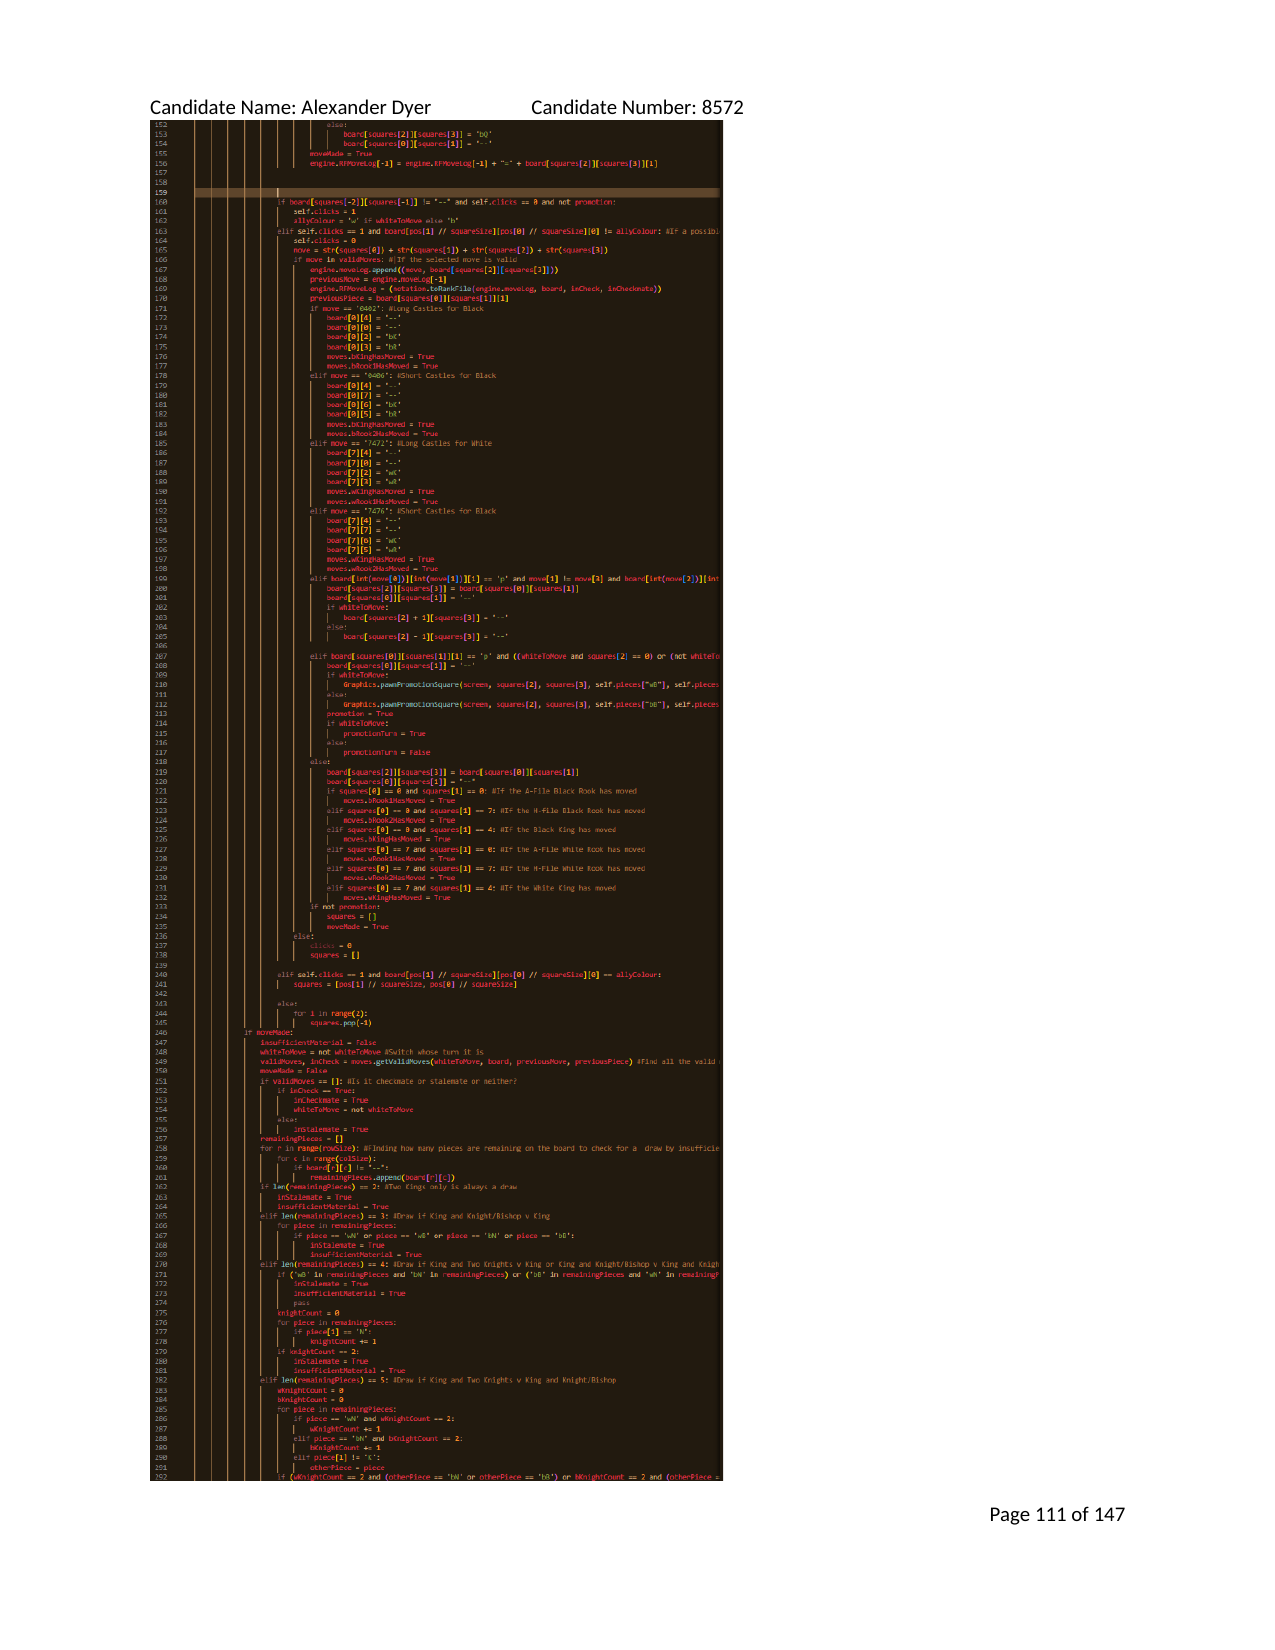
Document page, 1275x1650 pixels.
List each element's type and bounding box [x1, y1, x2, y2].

picture [150, 120, 724, 1481]
